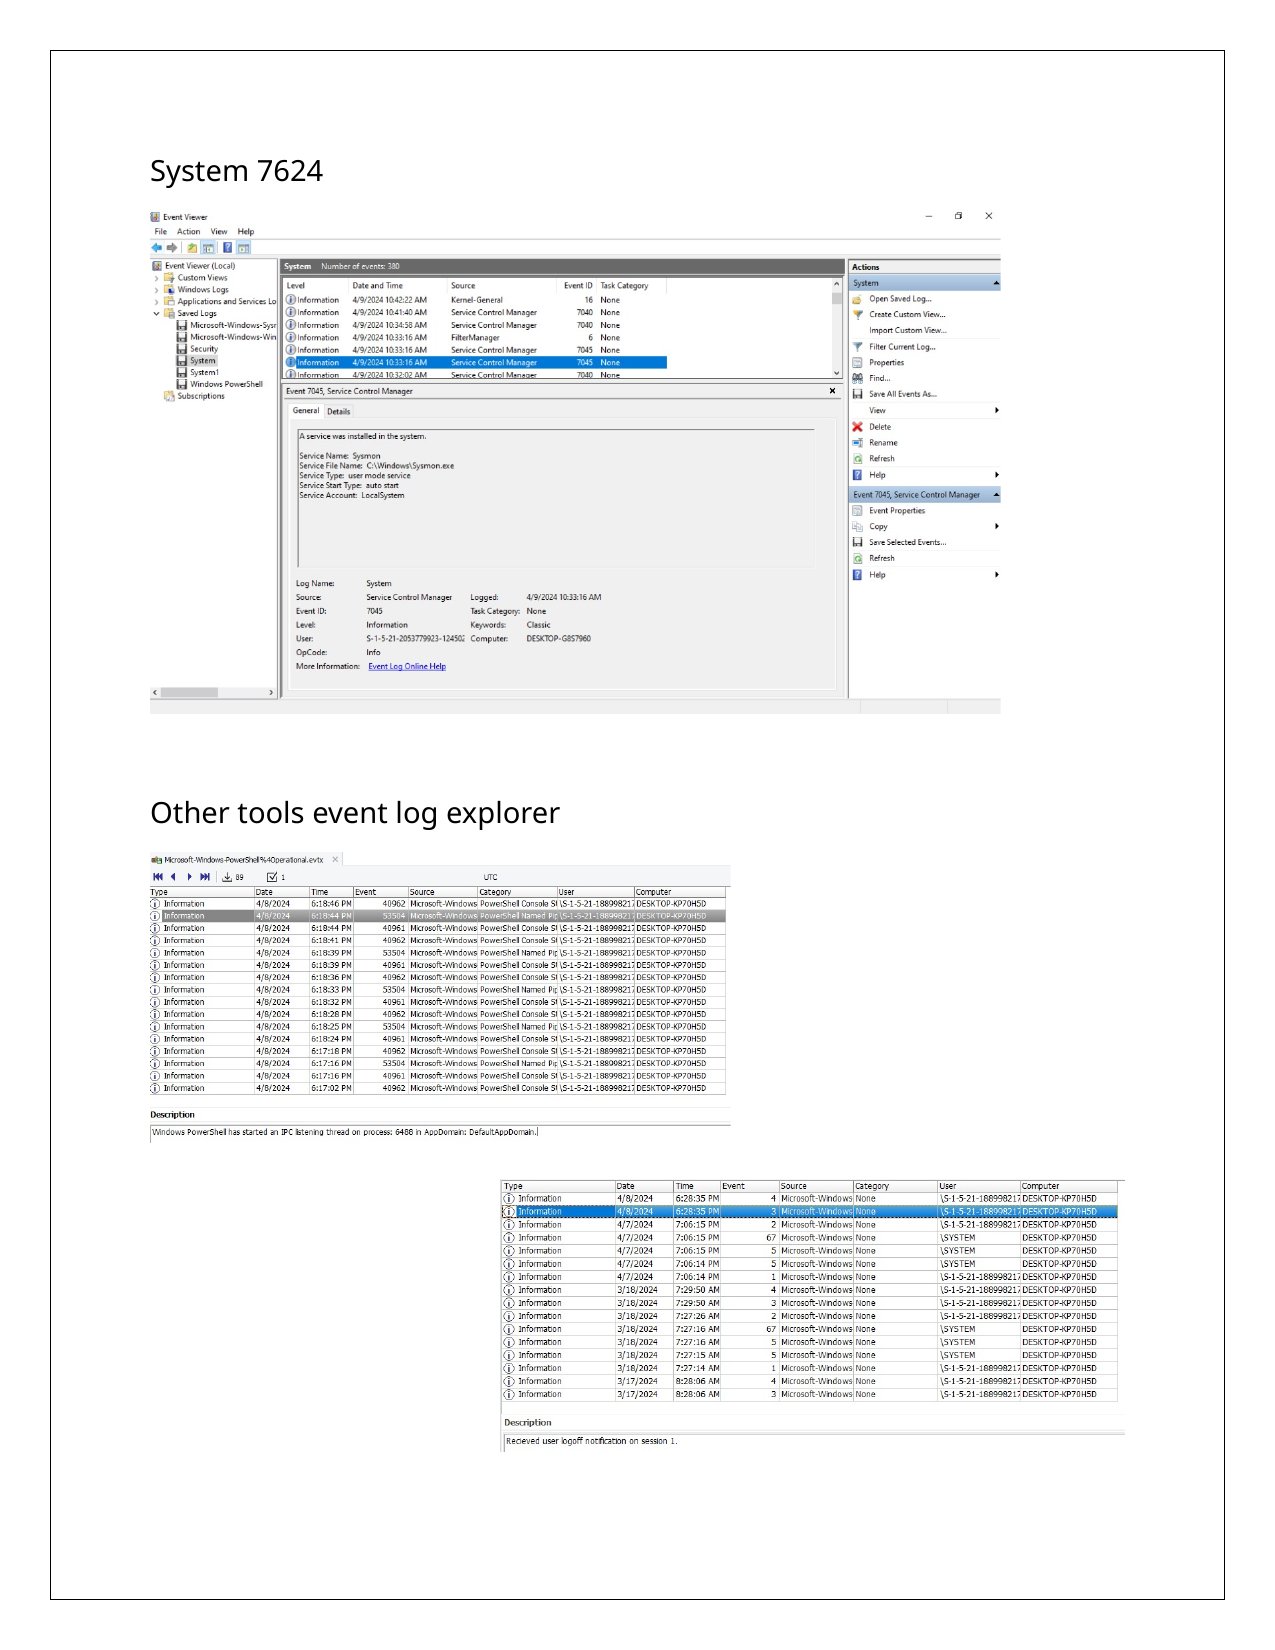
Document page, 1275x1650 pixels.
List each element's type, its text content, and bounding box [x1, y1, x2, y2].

text Other tools event log explorer [150, 792, 1125, 832]
picture [150, 209, 1001, 714]
picture [499, 1179, 1125, 1452]
picture [150, 852, 731, 1143]
text System 7624 [150, 150, 1125, 190]
